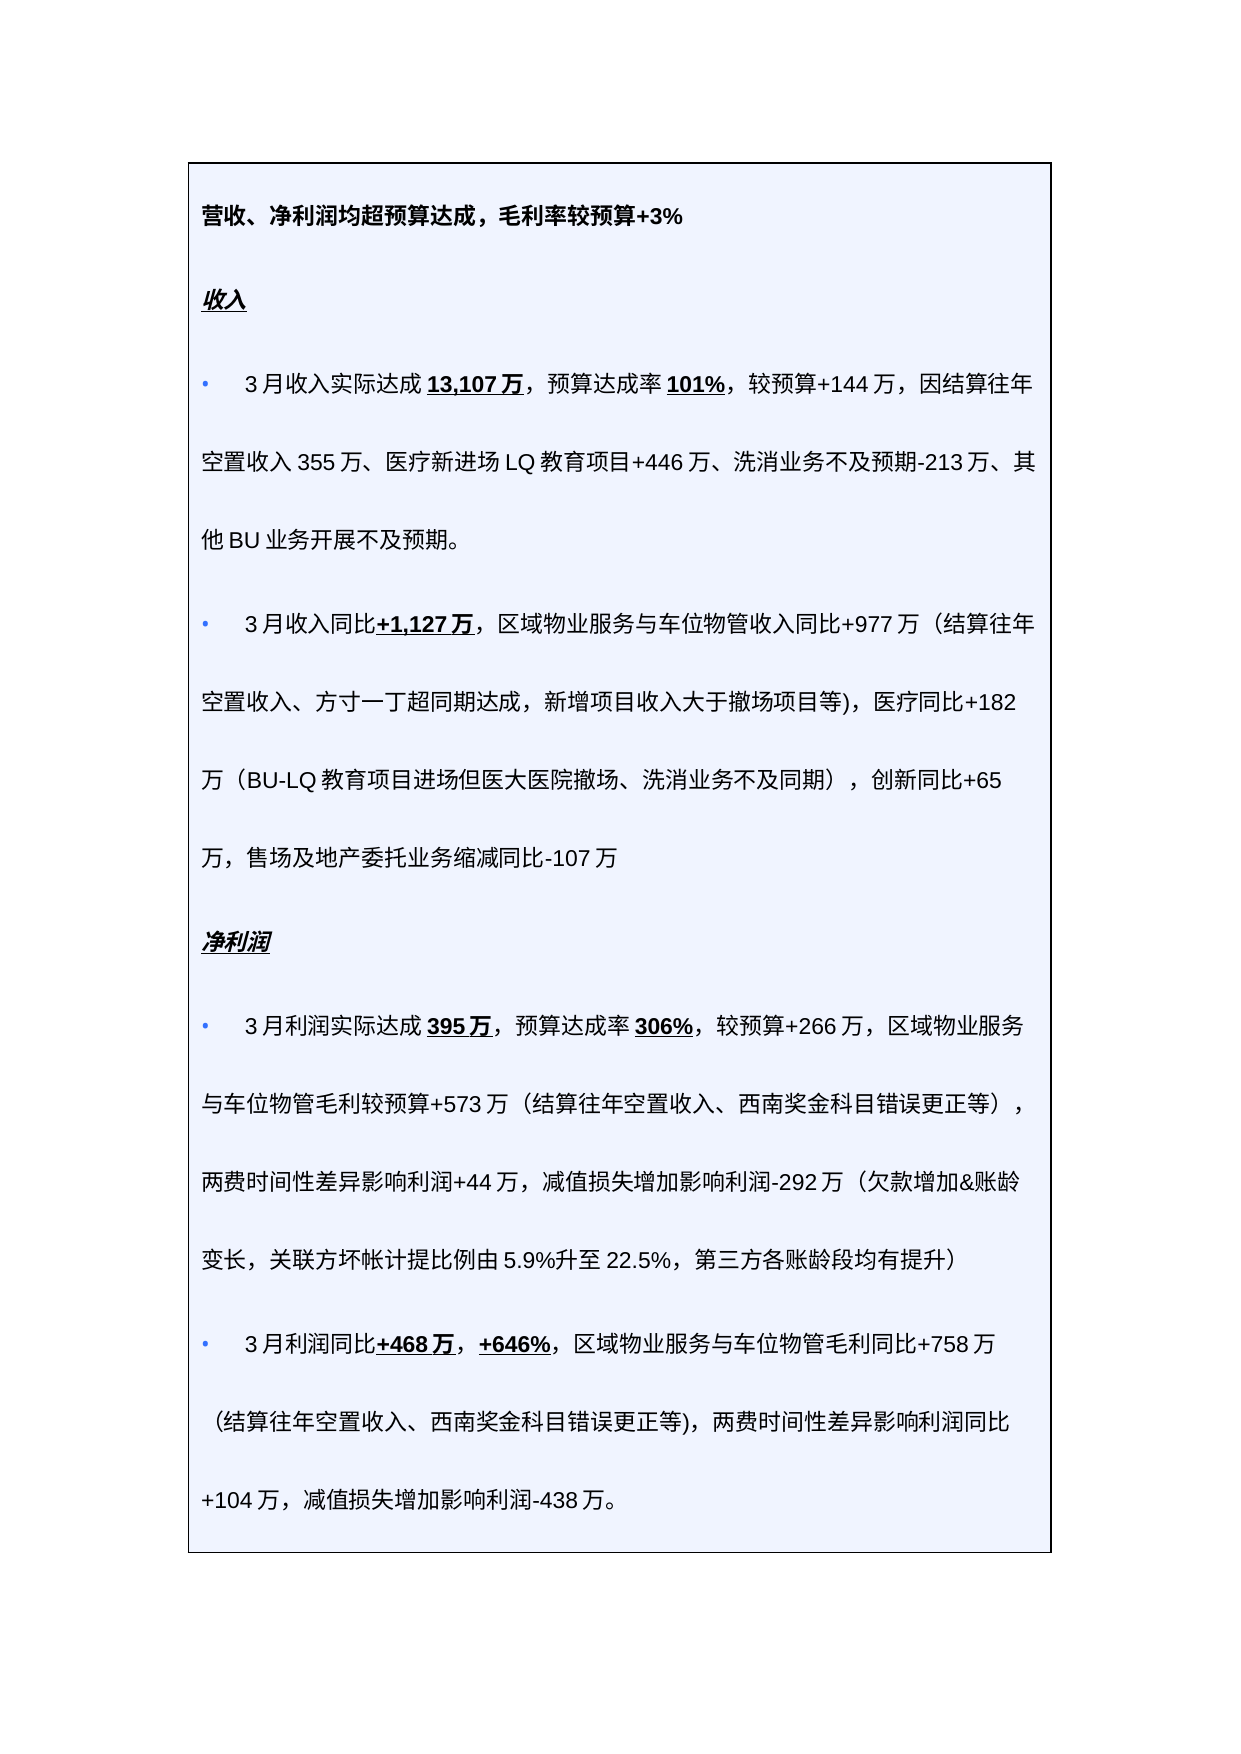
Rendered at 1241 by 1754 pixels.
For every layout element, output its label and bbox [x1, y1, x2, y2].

table_header [189, 164, 1050, 1552]
